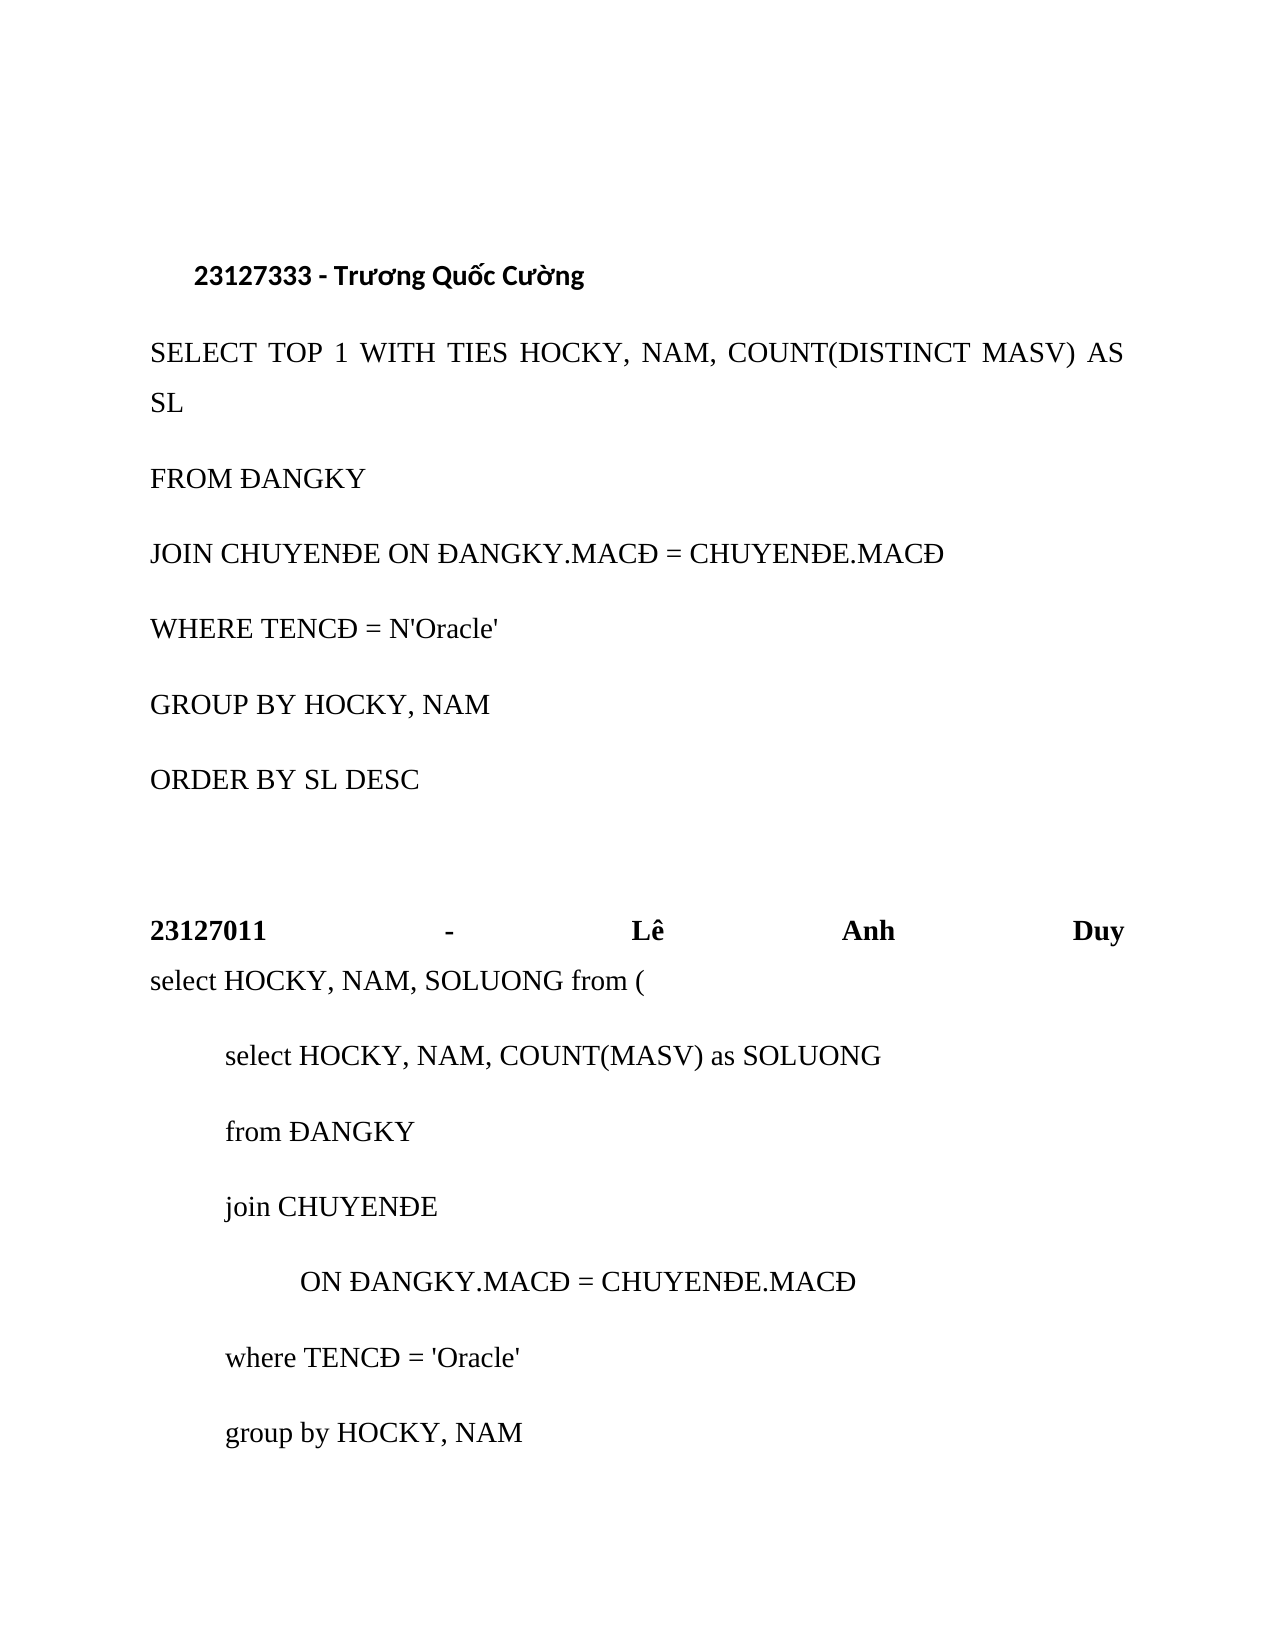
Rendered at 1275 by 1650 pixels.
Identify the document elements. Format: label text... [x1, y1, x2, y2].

text JOIN CHUYENĐE ON ĐANGKY.MACĐ = CHUYENĐE.MACĐ [150, 536, 1125, 570]
text WHERE TENCĐ = N'Oracle' [150, 612, 1125, 645]
text GROUP BY HOCKY, NAM [150, 687, 1125, 720]
text join CHUYENĐE [150, 1189, 1125, 1223]
text 23127333 - Trương Quốc Cường [194, 257, 1125, 292]
text ORDER BY SL DESC [150, 762, 1125, 796]
text from ĐANGKY [150, 1114, 1125, 1147]
text where TENCĐ = 'Oracle' [150, 1340, 1125, 1373]
text SELECT TOP 1 WITH TIES HOCKY, NAM, COUNT(DISTINCT MASV) AS SL [150, 335, 1125, 419]
text group by HOCKY, NAM [150, 1415, 1125, 1448]
text 23127011 - Lê Anh Duy select HOCKY, NAM, SOLUONG from ( [150, 913, 1125, 997]
text select HOCKY, NAM, COUNT(MASV) as SOLUONG [150, 1038, 1125, 1072]
text ON ĐANGKY.MACĐ = CHUYENĐE.MACĐ [150, 1264, 1125, 1298]
text FROM ĐANGKY [150, 461, 1125, 494]
